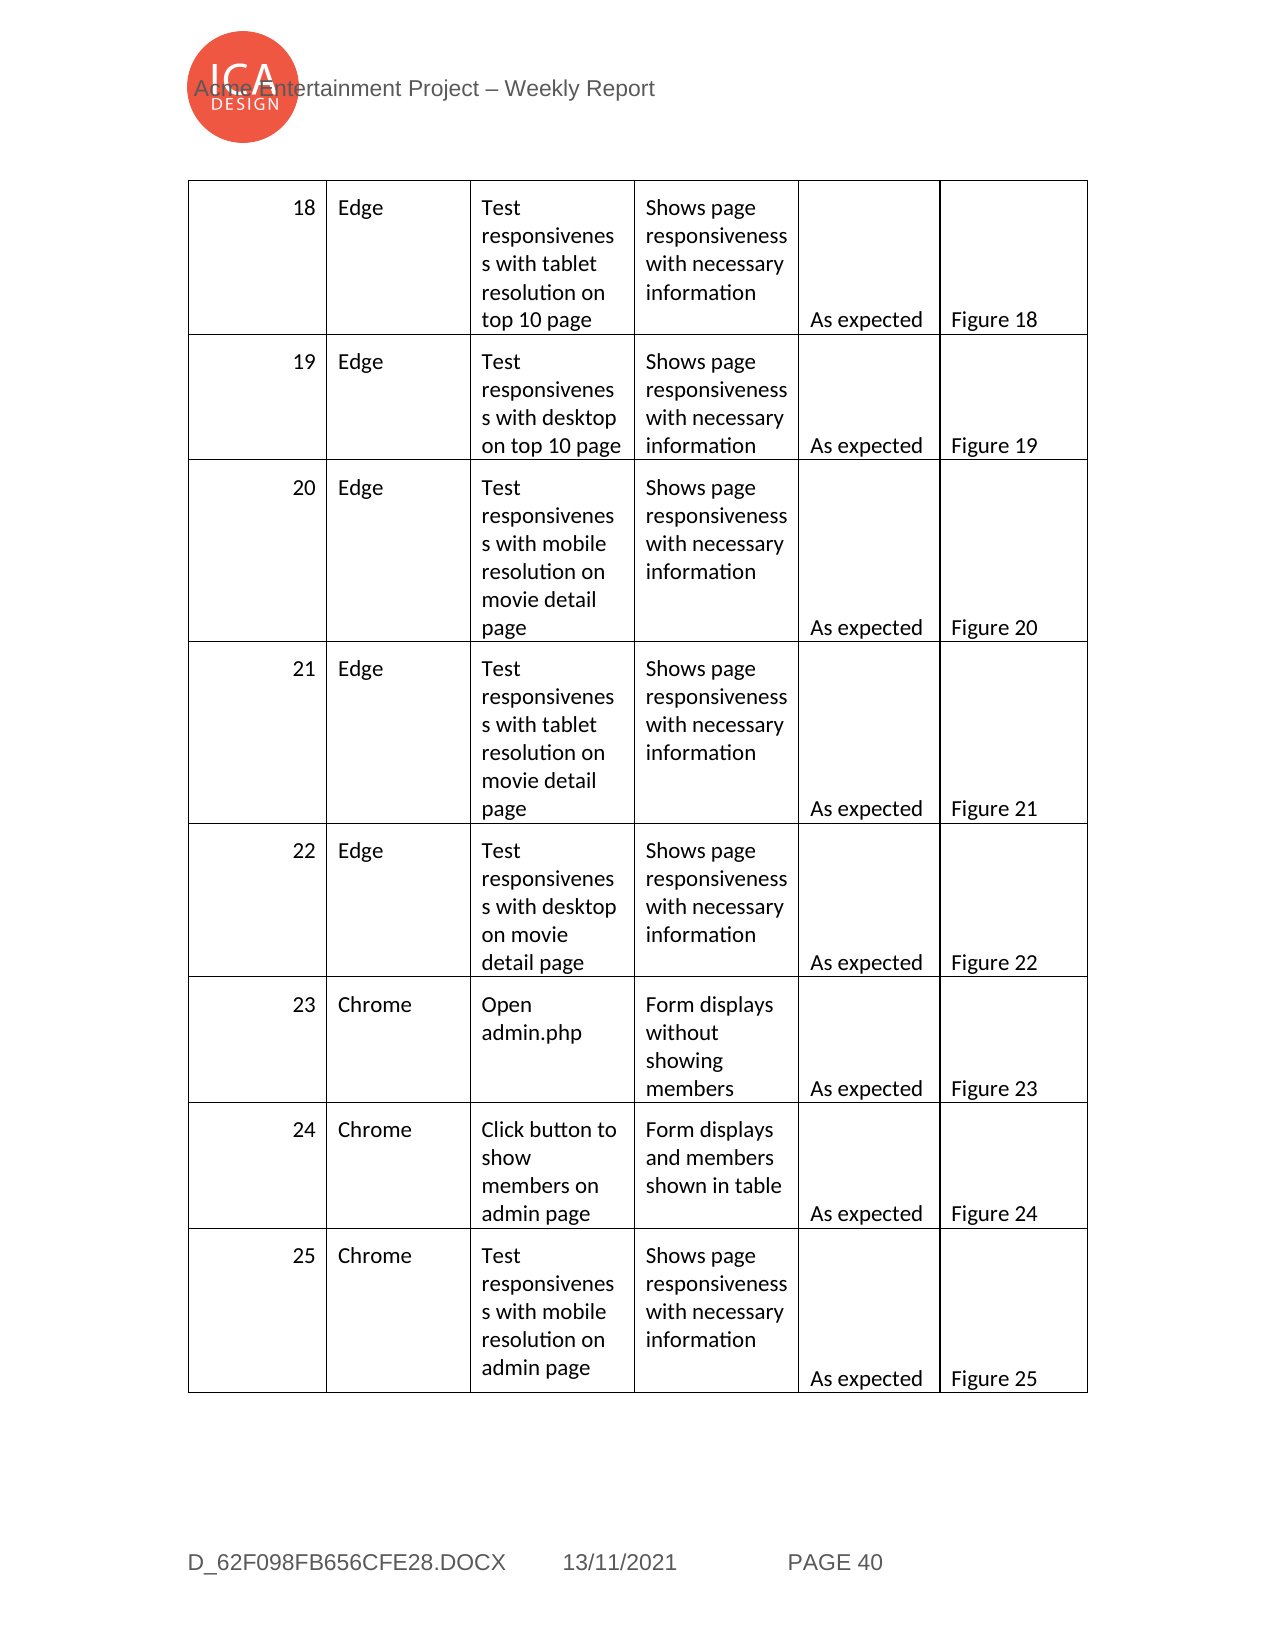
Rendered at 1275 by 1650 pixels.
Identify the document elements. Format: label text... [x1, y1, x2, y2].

table_cell Test responsiveness with mobile resolution on admin page [471, 1229, 634, 1392]
table_cell 22 [189, 824, 326, 976]
table_cell Edge [327, 824, 470, 976]
table_cell 23 [189, 977, 326, 1102]
table_cell Chrome [327, 1103, 470, 1227]
table_cell Shows page responsiveness with necessary information [635, 181, 798, 334]
table_cell Chrome [327, 977, 470, 1102]
table_cell Chrome [327, 1229, 470, 1392]
table_cell Figure 22 [941, 824, 1087, 976]
table_cell Click button to show members on admin page [471, 1103, 634, 1227]
table_cell Test responsiveness with tablet resolution on movie detail page [471, 642, 634, 823]
table_cell Shows page responsiveness with necessary information [635, 1229, 798, 1392]
table_cell 19 [189, 335, 326, 459]
table_cell Figure 24 [941, 1103, 1087, 1227]
table_cell Shows page responsiveness with necessary information [635, 824, 798, 976]
table_cell Form displays without showing members [635, 977, 798, 1102]
table_cell Figure 19 [941, 335, 1087, 459]
table_cell Open admin.php [471, 977, 634, 1102]
table_cell As expected [799, 181, 939, 334]
table_cell 25 [189, 1229, 326, 1392]
table_cell Test responsiveness with desktop on movie detail page [471, 824, 634, 976]
table_cell Test responsiveness with mobile resolution on movie detail page [471, 460, 634, 641]
table_cell Shows page responsiveness with necessary information [635, 460, 798, 641]
table_cell As expected [799, 1229, 939, 1392]
table_cell Edge [327, 335, 470, 459]
table_cell As expected [799, 460, 939, 641]
table_cell Figure 21 [941, 642, 1087, 823]
table_cell Edge [327, 642, 470, 823]
table_cell Form displays and members shown in table [635, 1103, 798, 1227]
table_cell Figure 23 [941, 977, 1087, 1102]
table_cell As expected [799, 977, 939, 1102]
picture [187, 31, 299, 143]
table_cell As expected [799, 642, 939, 823]
table_cell As expected [799, 1103, 939, 1227]
table_cell 21 [189, 642, 326, 823]
table_cell Test responsiveness with tablet resolution on top 10 page [471, 181, 634, 334]
table_cell Test responsiveness with desktop on top 10 page [471, 335, 634, 459]
table_cell 24 [189, 1103, 326, 1227]
table_cell Figure 20 [941, 460, 1087, 641]
table_cell Shows page responsiveness with necessary information [635, 335, 798, 459]
table_cell Edge [327, 181, 470, 334]
table_cell As expected [799, 824, 939, 976]
table_cell Figure 18 [941, 181, 1087, 334]
table_cell As expected [799, 335, 939, 459]
table_cell 18 [189, 181, 326, 334]
table_cell Edge [327, 460, 470, 641]
table_cell Shows page responsiveness with necessary information [635, 642, 798, 823]
table_cell Figure 25 [941, 1229, 1087, 1392]
table_cell 20 [189, 460, 326, 641]
